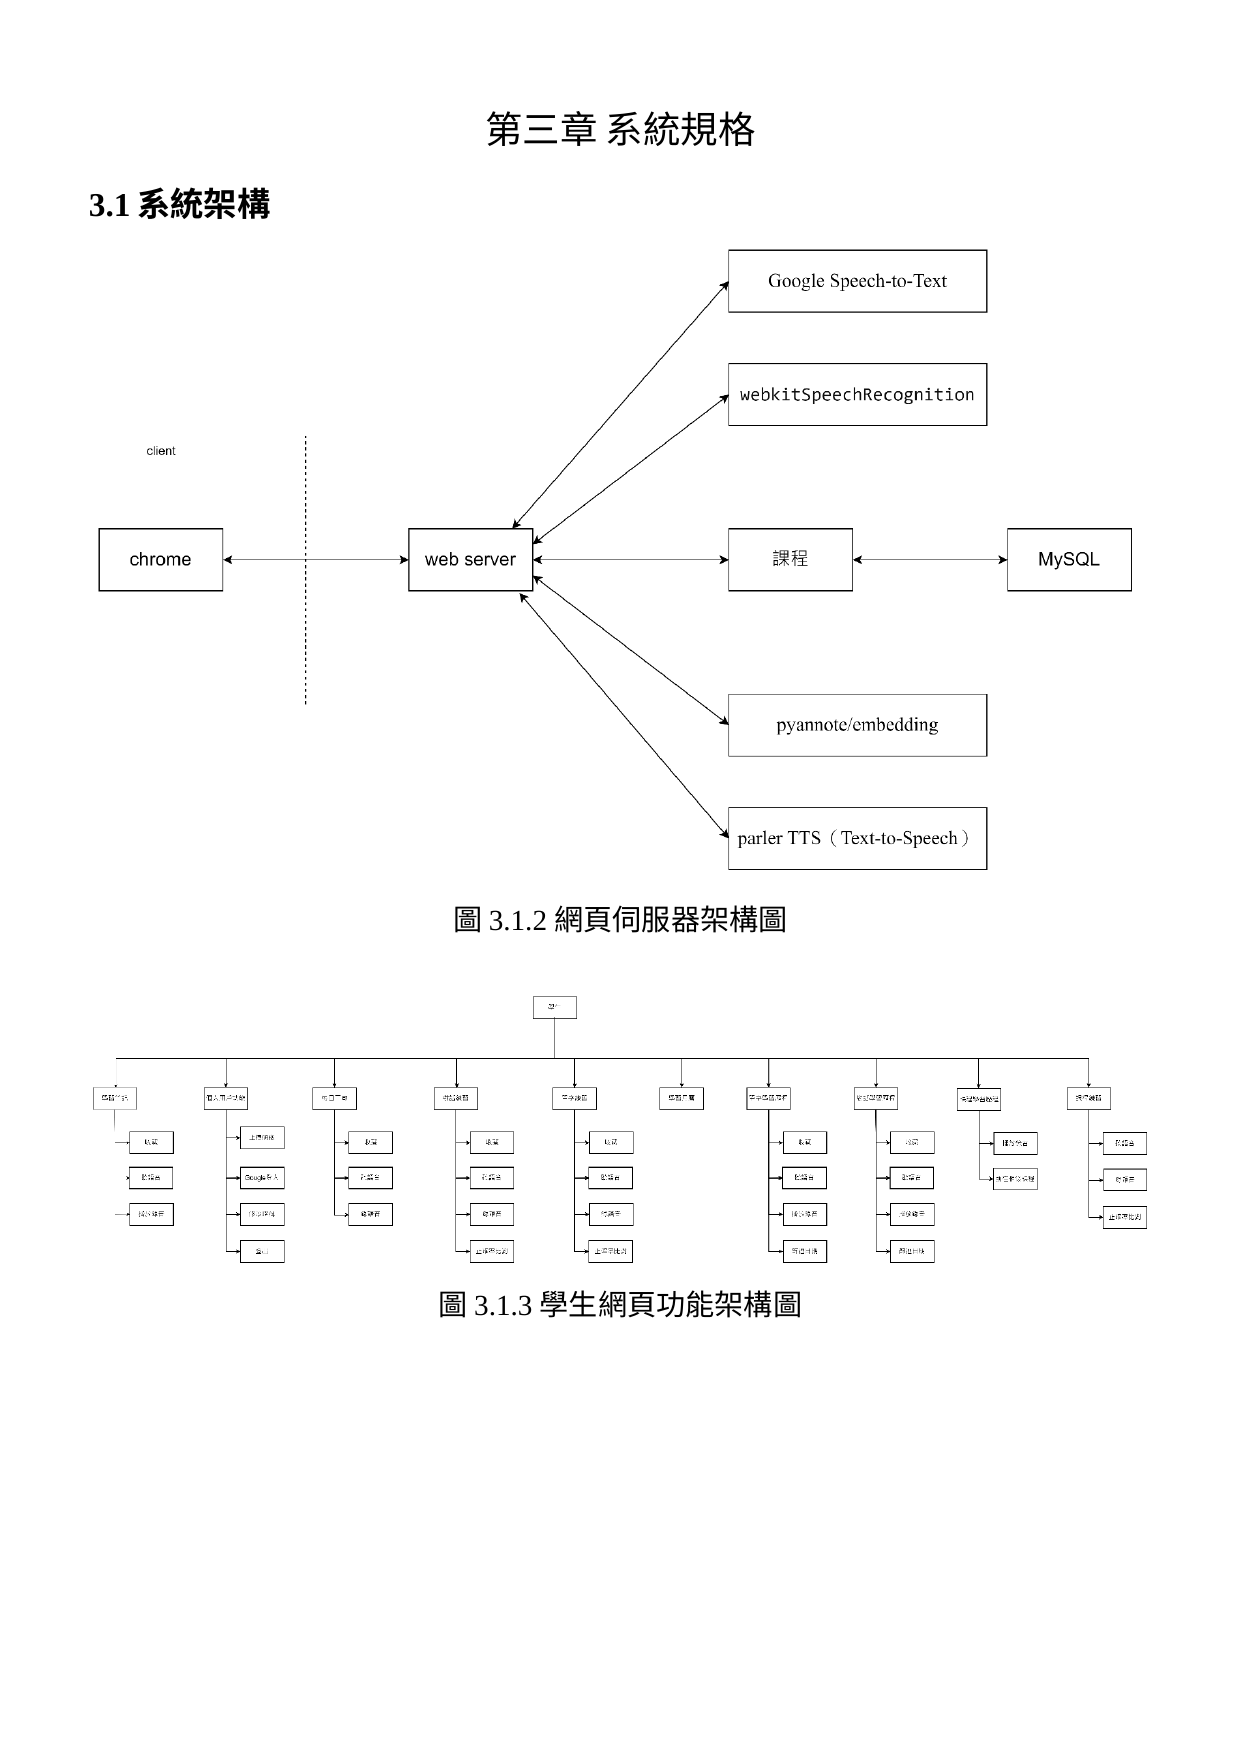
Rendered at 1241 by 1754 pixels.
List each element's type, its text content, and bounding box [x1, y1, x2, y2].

subtitle 系統規格 [89, 89, 1152, 164]
picture [88, 239, 1142, 880]
picture [89, 992, 1151, 1266]
subtitle 3.1系統架構 [89, 164, 1152, 239]
